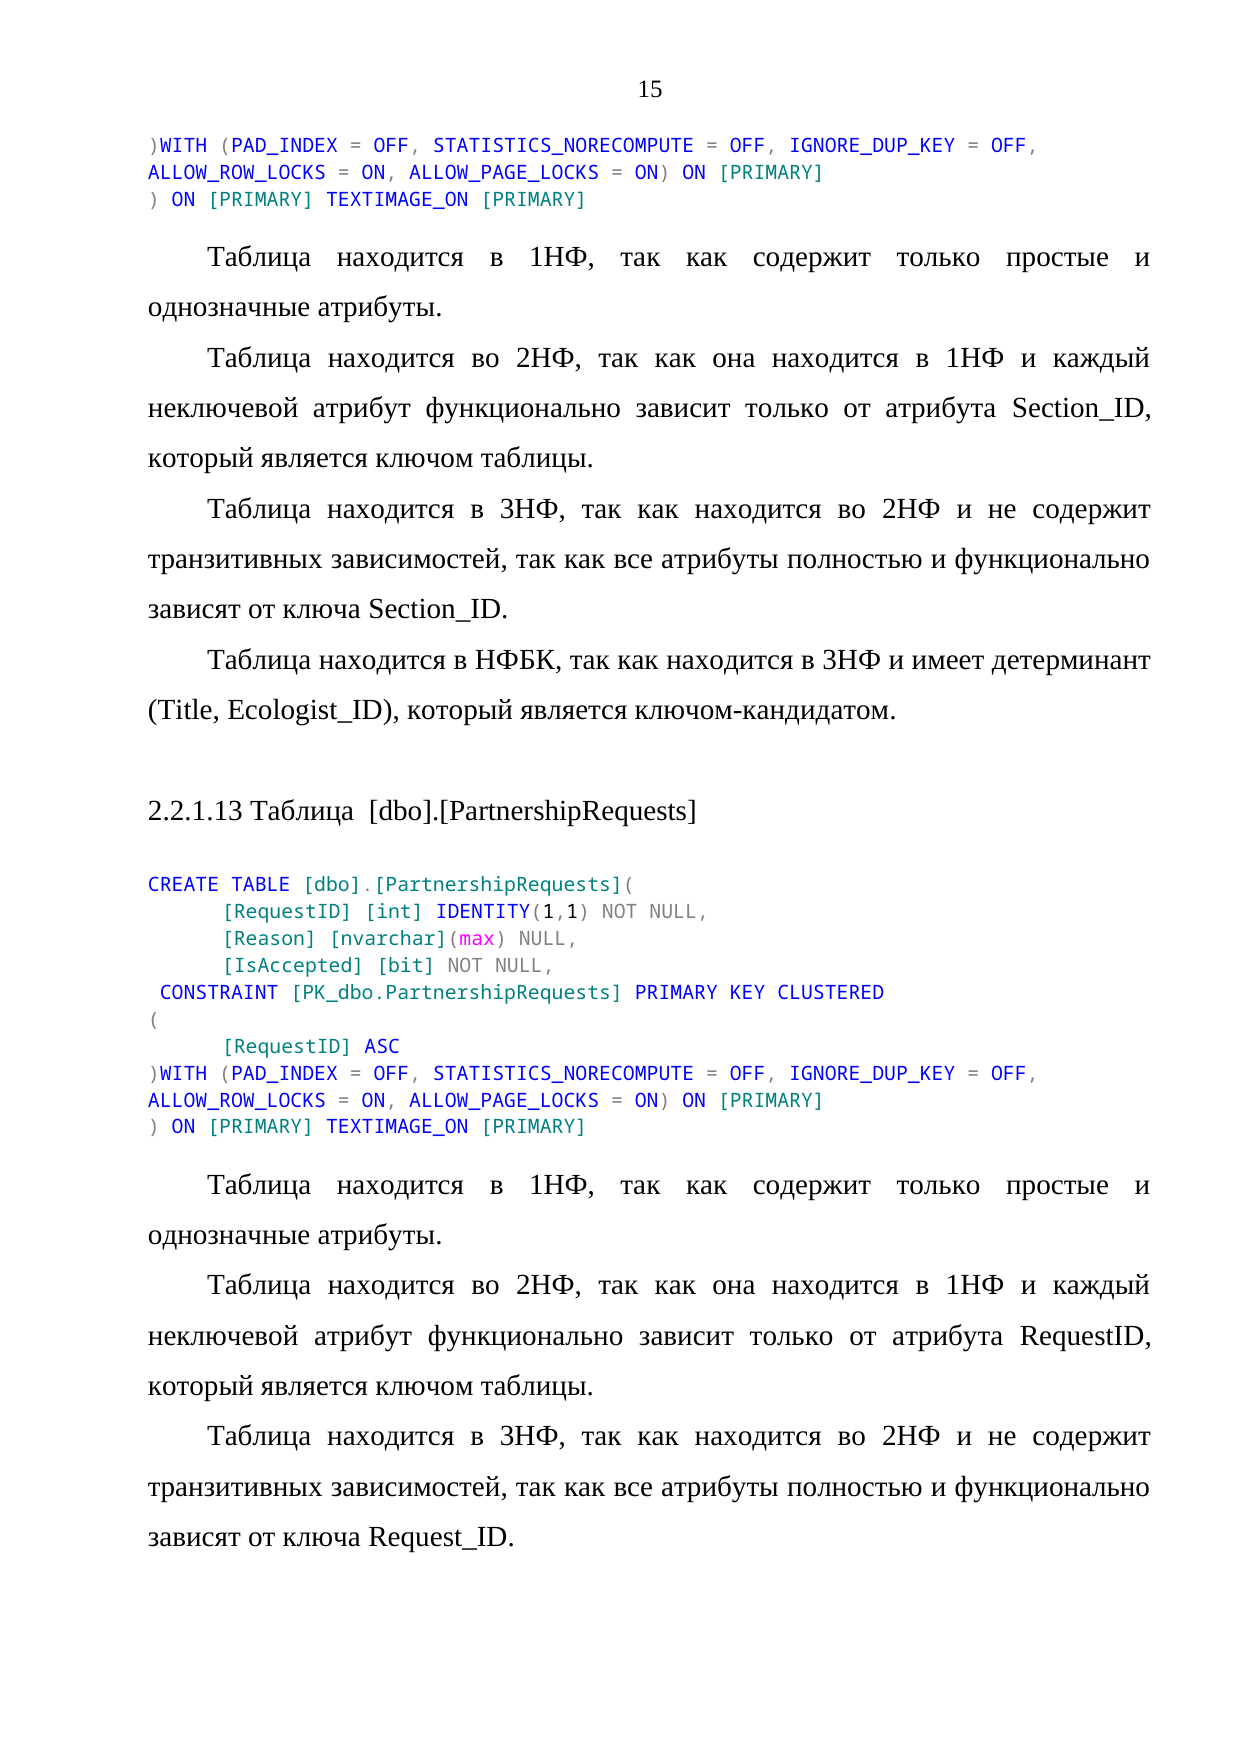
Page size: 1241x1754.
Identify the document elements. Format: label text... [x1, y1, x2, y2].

text )WITH (PAD_INDEX = OFF, STATISTICS_NORECOMPUTE = OFF, IGNORE_DUP_KEY = OFF, ALLOW_ROW_LOCKS = ON, ALLOW_PAGE_LOCKS = ON) ON [PRIMARY] [148, 131, 1152, 185]
text CONSTRAINT [PK_dbo.PartnershipRequests] PRIMARY KEY CLUSTERED [148, 978, 1152, 1005]
text ) ON [PRIMARY] TEXTIMAGE_ON [PRIMARY] [148, 1113, 1152, 1140]
text [IsAccepted] [bit] NOT NULL, [148, 951, 1152, 978]
text [Reason] [nvarchar](max) NULL, [148, 924, 1152, 951]
text ( [148, 1005, 1152, 1032]
text [RequestID] [int] IDENTITY(1,1) NOT NULL, [148, 897, 1152, 924]
text Таблица находится во 2НФ, так как она находится в 1НФ и каждый неключевой атрибут функционально зависит только от атрибута RequestID, который является ключом таблицы. [148, 1267, 1152, 1402]
text Таблица находится в НФБК, так как находится в 3НФ и имеет детерминант (Title, Ecologist_ID), который является ключом-кандидатом. [148, 642, 1152, 726]
text [RequestID] ASC [148, 1032, 1152, 1059]
text CREATE TABLE [dbo].[PartnershipRequests]( [148, 870, 1152, 897]
text ) ON [PRIMARY] TEXTIMAGE_ON [PRIMARY] [148, 185, 1152, 212]
text Таблица находится в 1НФ, так как содержит только простые и однозначные атрибуты. [148, 1167, 1152, 1251]
text Таблица находится во 2НФ, так как она находится в 1НФ и каждый неключевой атрибут функционально зависит только от атрибута Section_ID, который является ключом таблицы. [148, 340, 1152, 474]
subtitle 2.2.1.13 Таблица [dbo].[PartnershipRequests] [148, 793, 1152, 826]
text )WITH (PAD_INDEX = OFF, STATISTICS_NORECOMPUTE = OFF, IGNORE_DUP_KEY = OFF, ALLOW_ROW_LOCKS = ON, ALLOW_PAGE_LOCKS = ON) ON [PRIMARY] [148, 1059, 1152, 1113]
text Таблица находится в 1НФ, так как содержит только простые и однозначные атрибуты. [148, 239, 1152, 323]
text Таблица находится в 3НФ, так как находится во 2НФ и не содержит транзитивных зависимостей, так как все атрибуты полностью и функционально зависят от ключа Request_ID. [148, 1418, 1152, 1552]
text Таблица находится в 3НФ, так как находится во 2НФ и не содержит транзитивных зависимостей, так как все атрибуты полностью и функционально зависят от ключа Section_ID. [148, 491, 1152, 625]
